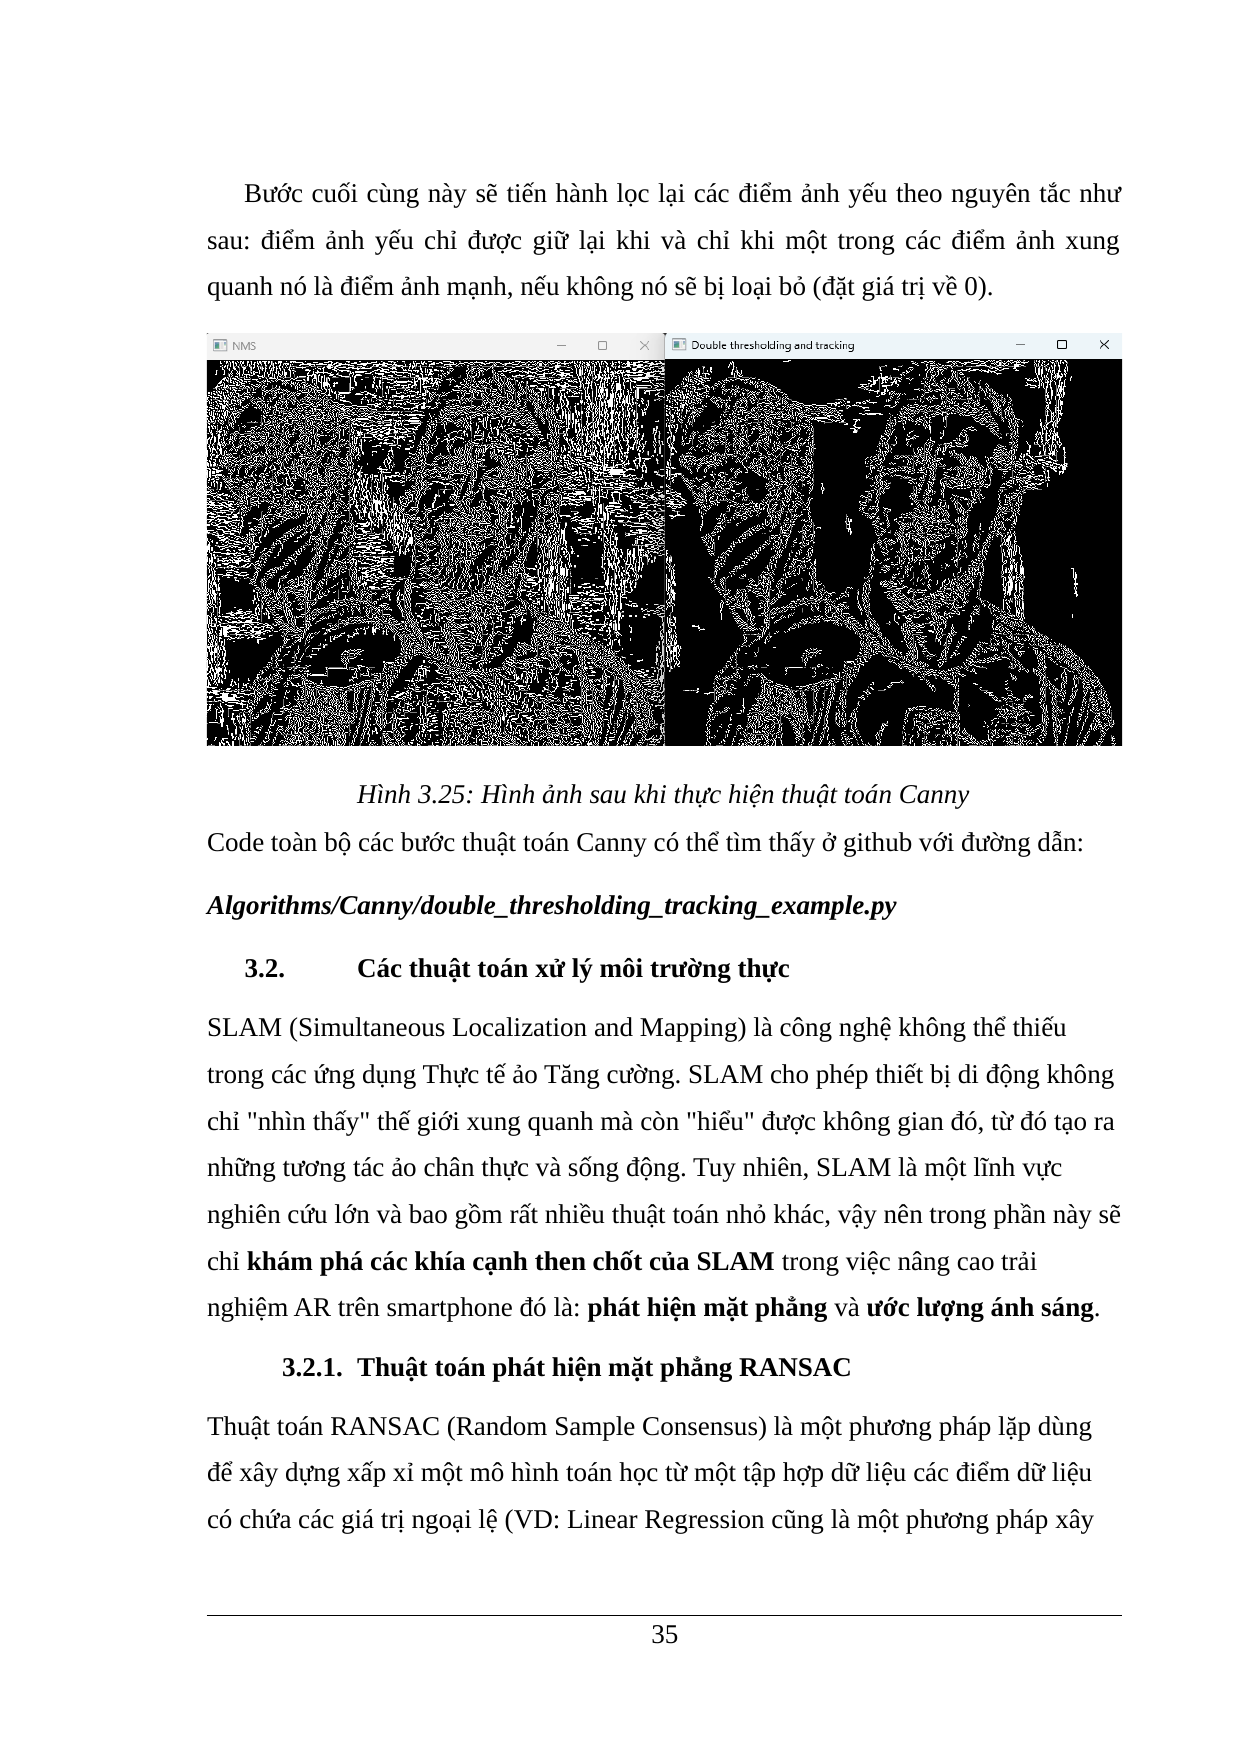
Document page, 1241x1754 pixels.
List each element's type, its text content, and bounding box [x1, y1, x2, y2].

text Code toàn bộ các bước thuật toán Canny có thể tìm thấy ở github với đường dẫn: [207, 826, 1122, 857]
text Algorithms/Canny/double_thresholding_tracking_example.py [207, 889, 1122, 920]
subtitle Thuật toán phát hiện mặt phẳng RANSAC [282, 1351, 1122, 1382]
subtitle Các thuật toán xử lý môi trường thực [244, 952, 1122, 983]
text Bước cuối cùng này sẽ tiến hành lọc lại các điểm ảnh yếu theo nguyên tắc như sau: điểm ảnh yếu chỉ được giữ lại khi và chỉ khi một trong các điểm ảnh xung quanh nó là điểm ảnh mạnh, nếu không nó sẽ bị loại bỏ (đặt giá trị về 0). [207, 177, 1122, 302]
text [207, 1410, 1122, 1534]
text SLAM (Simultaneous Localization and Mapping) là công nghệ không thể thiếu trong các ứng dụng Thực tế ảo Tăng cường. SLAM cho phép thiết bị di động không chỉ "nhìn thấy" thế giới xung quanh mà còn "hiểu" được không gian đó, từ đó tạo ra những tương tác ảo chân thực và sống động. Tuy nhiên, SLAM là một lĩnh vực nghiên cứu lớn và bao gồm rất nhiều thuật toán nhỏ khác, vậy nên trong phần này sẽ chỉ khám phá các khía cạnh then chốt của SLAM trong việc nâng cao trải nghiệm AR trên smartphone đó là: phát hiện mặt phẳng và ước lượng ánh sáng. [207, 1012, 1122, 1323]
picture [206, 333, 1123, 746]
